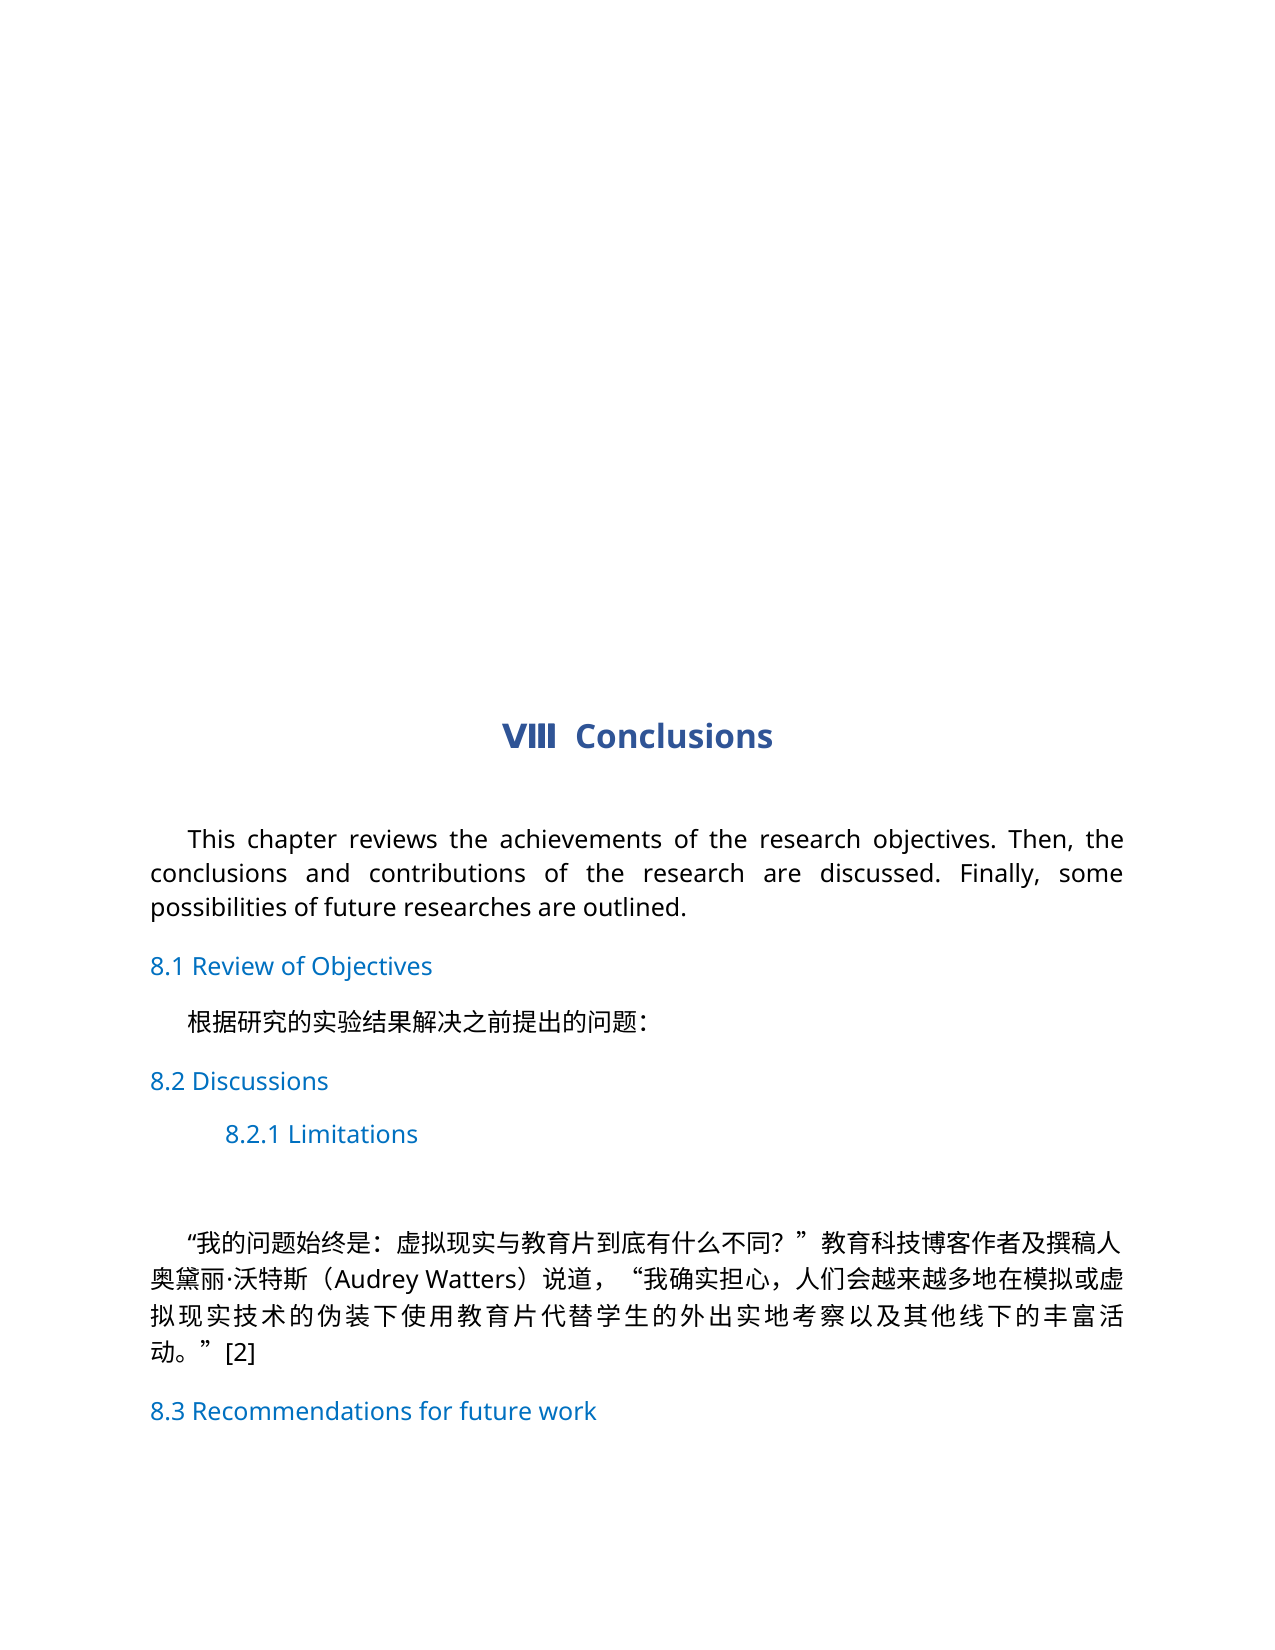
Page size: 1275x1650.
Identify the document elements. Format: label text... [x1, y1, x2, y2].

text 8.3 Recommendations for future work [150, 1393, 1125, 1428]
text 8.2 Discussions [150, 1063, 1125, 1097]
text “我的问题始终是：虚拟现实与教育片到底有什么不同？”教育科技博客作者及撰稿人奥黛丽·沃特斯（Audrey Watters）说道，“我确实担心，人们会越来越多地在模拟或虚拟现实技术的伪装下使用教育片代替学生的外出实地考察以及其他线下的丰富活动。”[2] [150, 1223, 1125, 1368]
text 8.1 Review of Objectives [150, 948, 1125, 983]
text 8.2.1 Limitations [150, 1117, 1125, 1151]
subtitle Ⅷ Conclusions [150, 713, 1125, 759]
text 根据研究的实验结果解决之前提出的问题： [150, 1002, 1125, 1038]
text This chapter reviews the achievements of the research objectives. Then, the conclusions and contributions of the research are discussed. Finally, some possibilities of future researches are outlined. [150, 821, 1125, 923]
